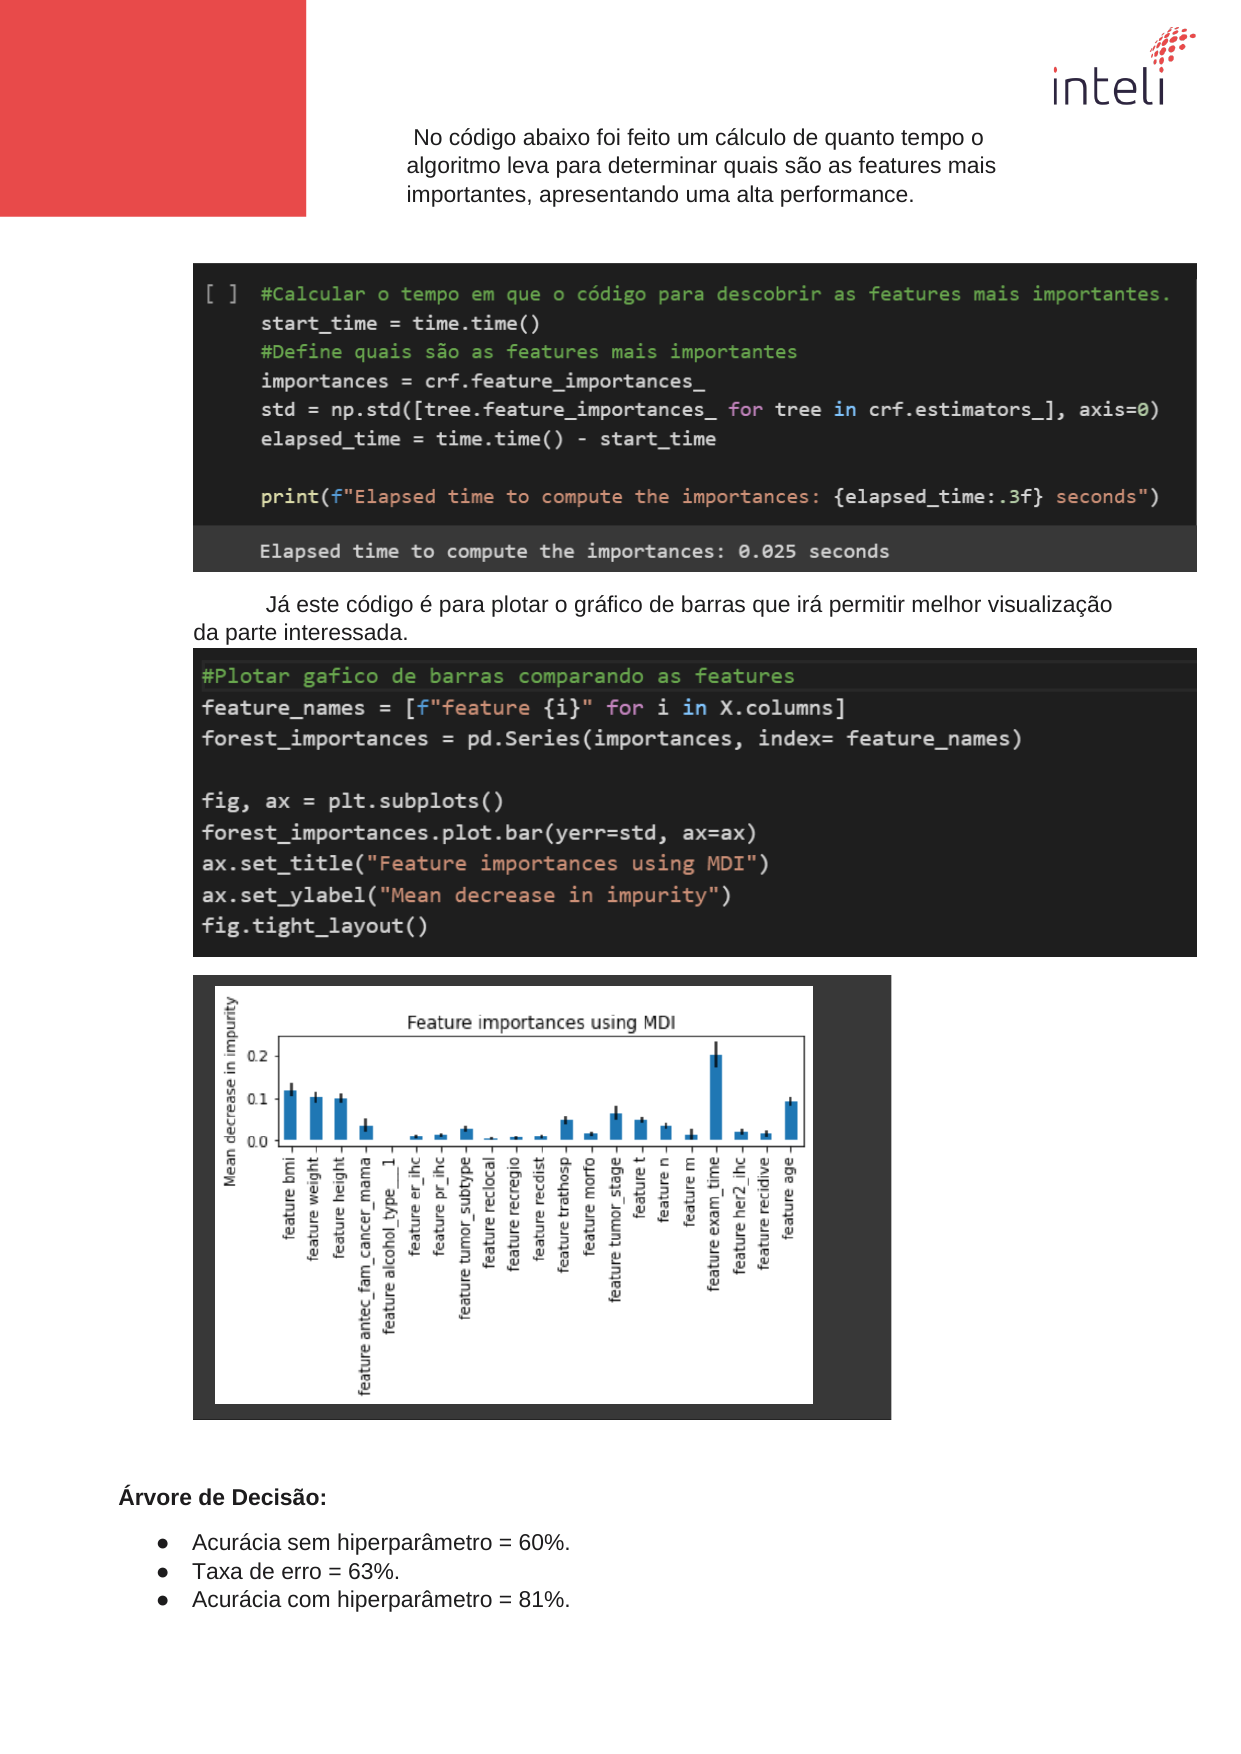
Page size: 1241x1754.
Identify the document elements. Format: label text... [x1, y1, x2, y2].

text No código abaixo foi feito um cálculo de quanto tempo o algoritmo leva para determinar quais são as features mais importantes, apresentando uma alta performance. [193, 124, 1122, 207]
list Acurácia sem hiperparâmetro = 60%. [156, 1529, 1122, 1556]
list Acurácia com hiperparâmetro = 81%. [156, 1586, 1122, 1612]
picture [0, 0, 307, 217]
text Árvore de Decisão: [118, 1484, 1122, 1510]
text Já este código é para plotar o gráfico de barras que irá permitir melhor visualização da parte interessada. [193, 591, 1122, 648]
picture [1053, 27, 1196, 105]
list Taxa de erro = 63%. [156, 1558, 1122, 1584]
picture [193, 263, 1197, 572]
picture [193, 648, 1197, 957]
picture [193, 975, 892, 1420]
